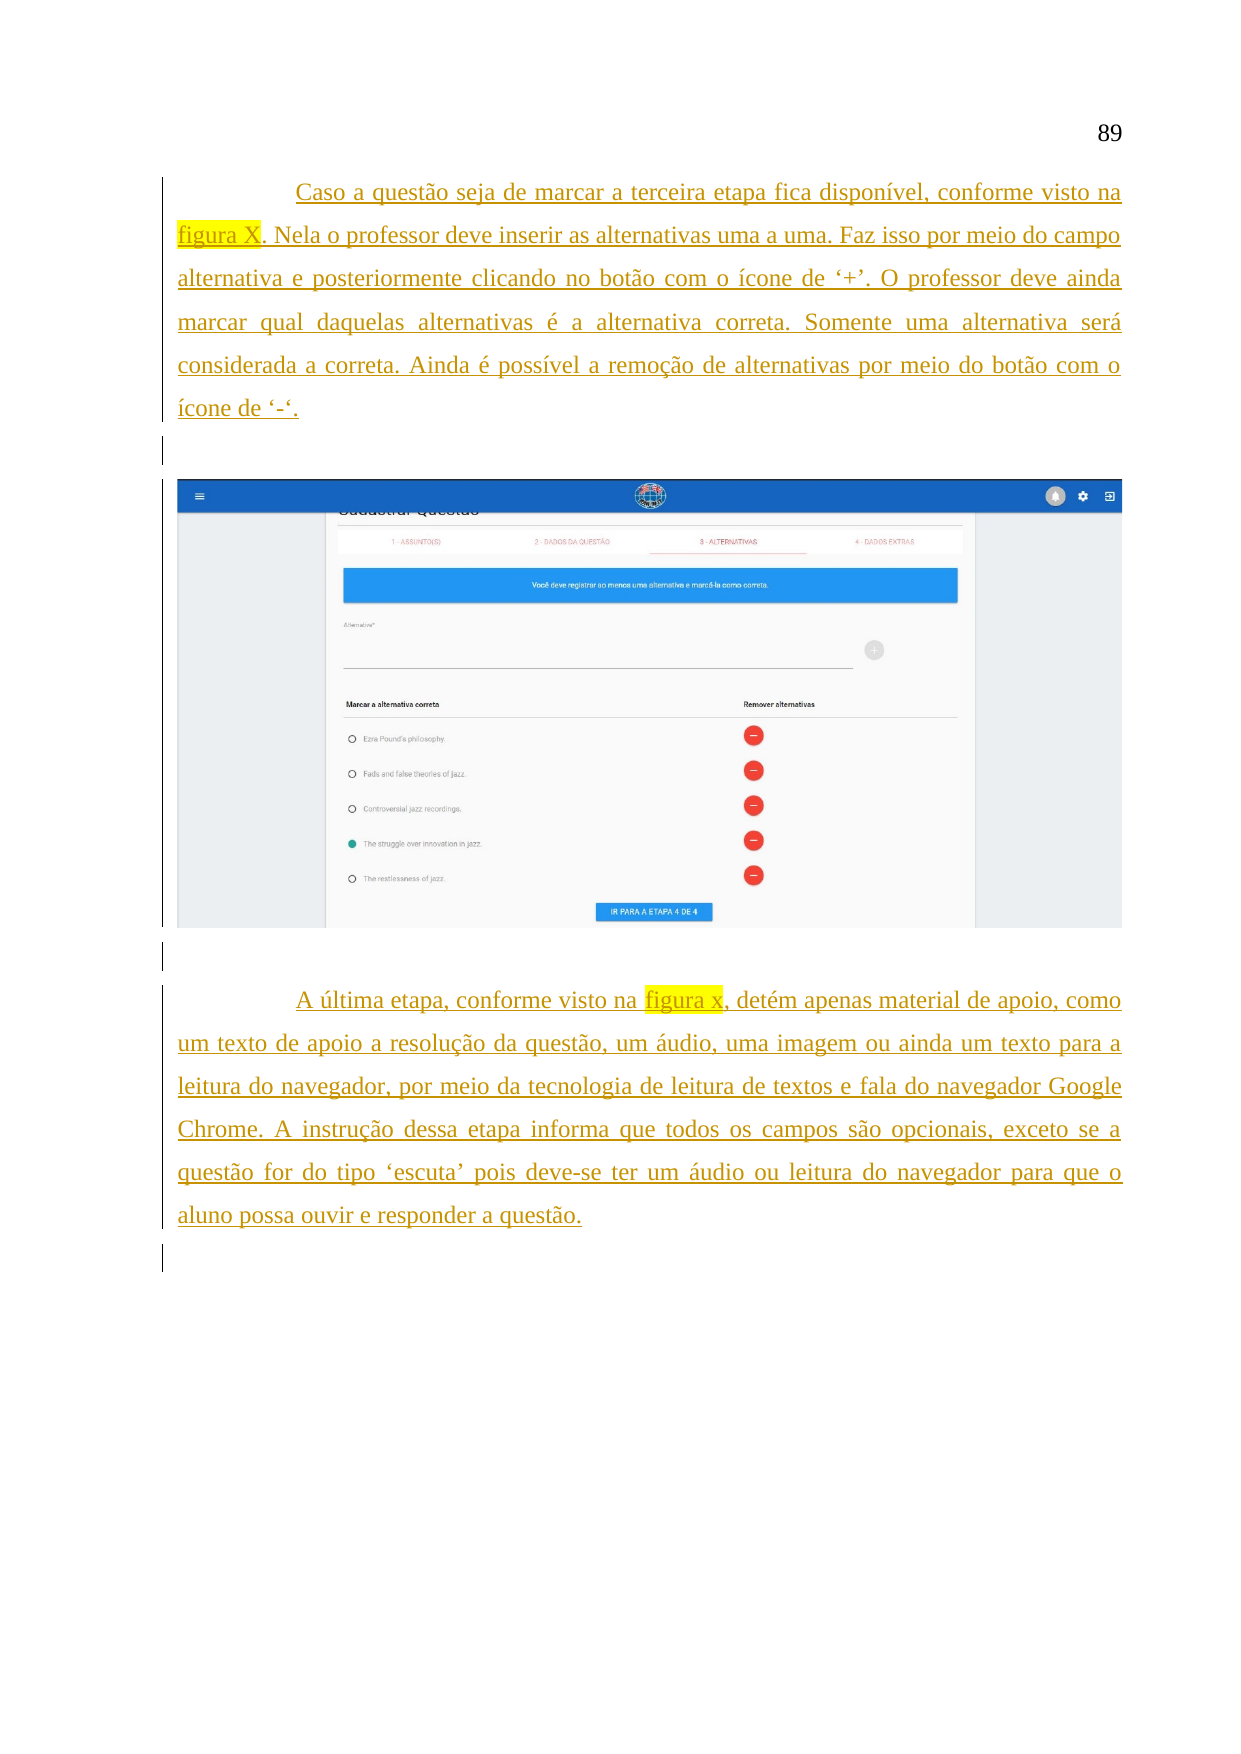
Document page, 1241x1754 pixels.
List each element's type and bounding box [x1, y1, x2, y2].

picture [177, 479, 1123, 928]
